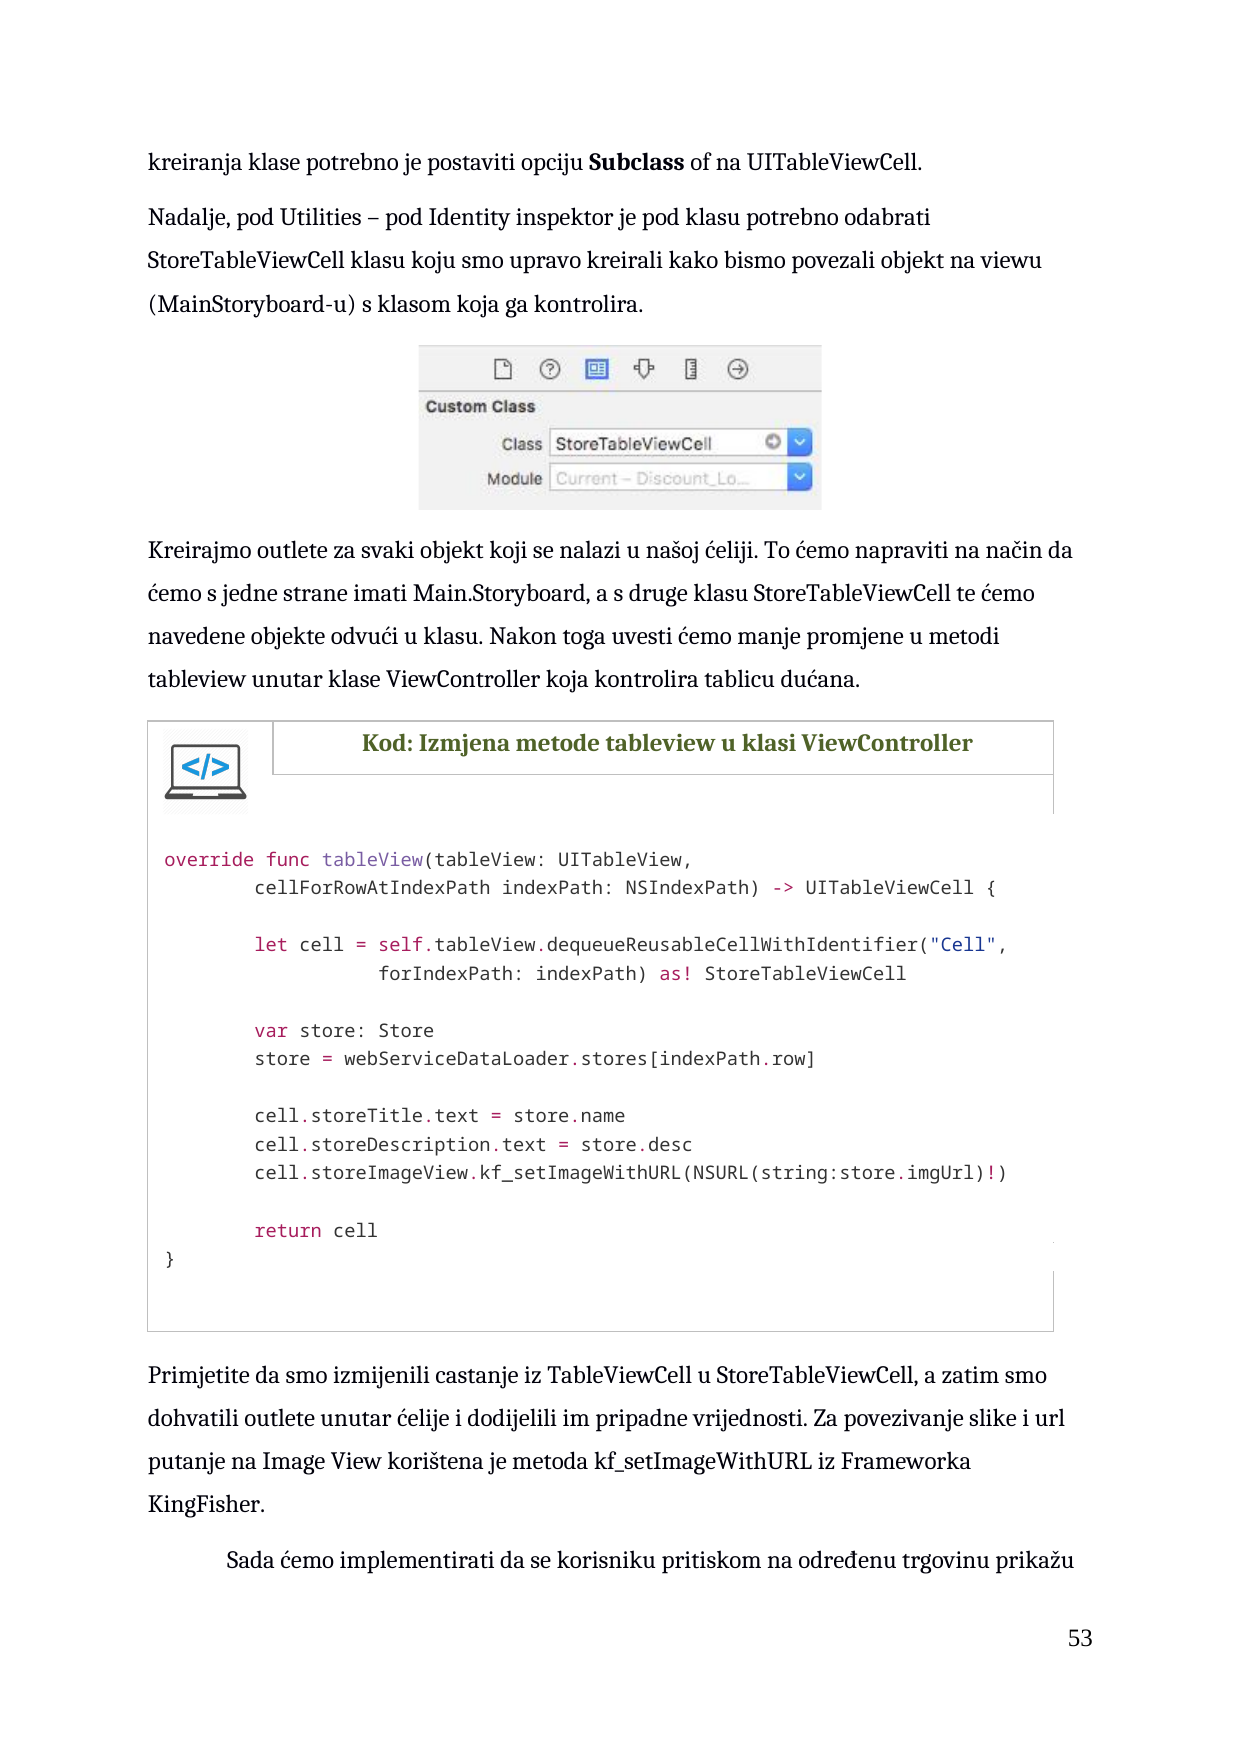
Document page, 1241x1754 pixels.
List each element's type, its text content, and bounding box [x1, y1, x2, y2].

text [148, 1546, 1093, 1574]
text Nadalje, pod Utilities – pod Identity inspektor je pod klasu potrebno odabrati StoreTableViewCell klasu koju smo upravo kreirali kako bismo povezali objekt na viewu (MainStoryboard-u) s klasom koja ga kontrolira. [148, 203, 1093, 318]
text Primjetite da smo izmijenili castanje iz TableViewCell u StoreTableViewCell, a zatim smo dohvatili outlete unutar ćelije i dodijelili im pripadne vrijednosti. Za povezivanje slike i url putanje na Image View korištena je metoda kf_setImageWithURL iz Frameworka KingFisher. [148, 1361, 1093, 1519]
picture [162, 728, 249, 815]
picture [418, 345, 822, 510]
text Kreirajmo outlete za svaki objekt koji se nalazi u našoj ćeliji. To ćemo napraviti na način da ćemo s jedne strane imati Main.Storyboard, a s druge klasu StoreTableViewCell te ćemo navedene objekte odvući u klasu. Nakon toga uvesti ćemo manje promjene u metodi tableview unutar klase ViewController koja kontrolira tablicu dućana. [148, 536, 1093, 694]
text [148, 148, 1093, 176]
